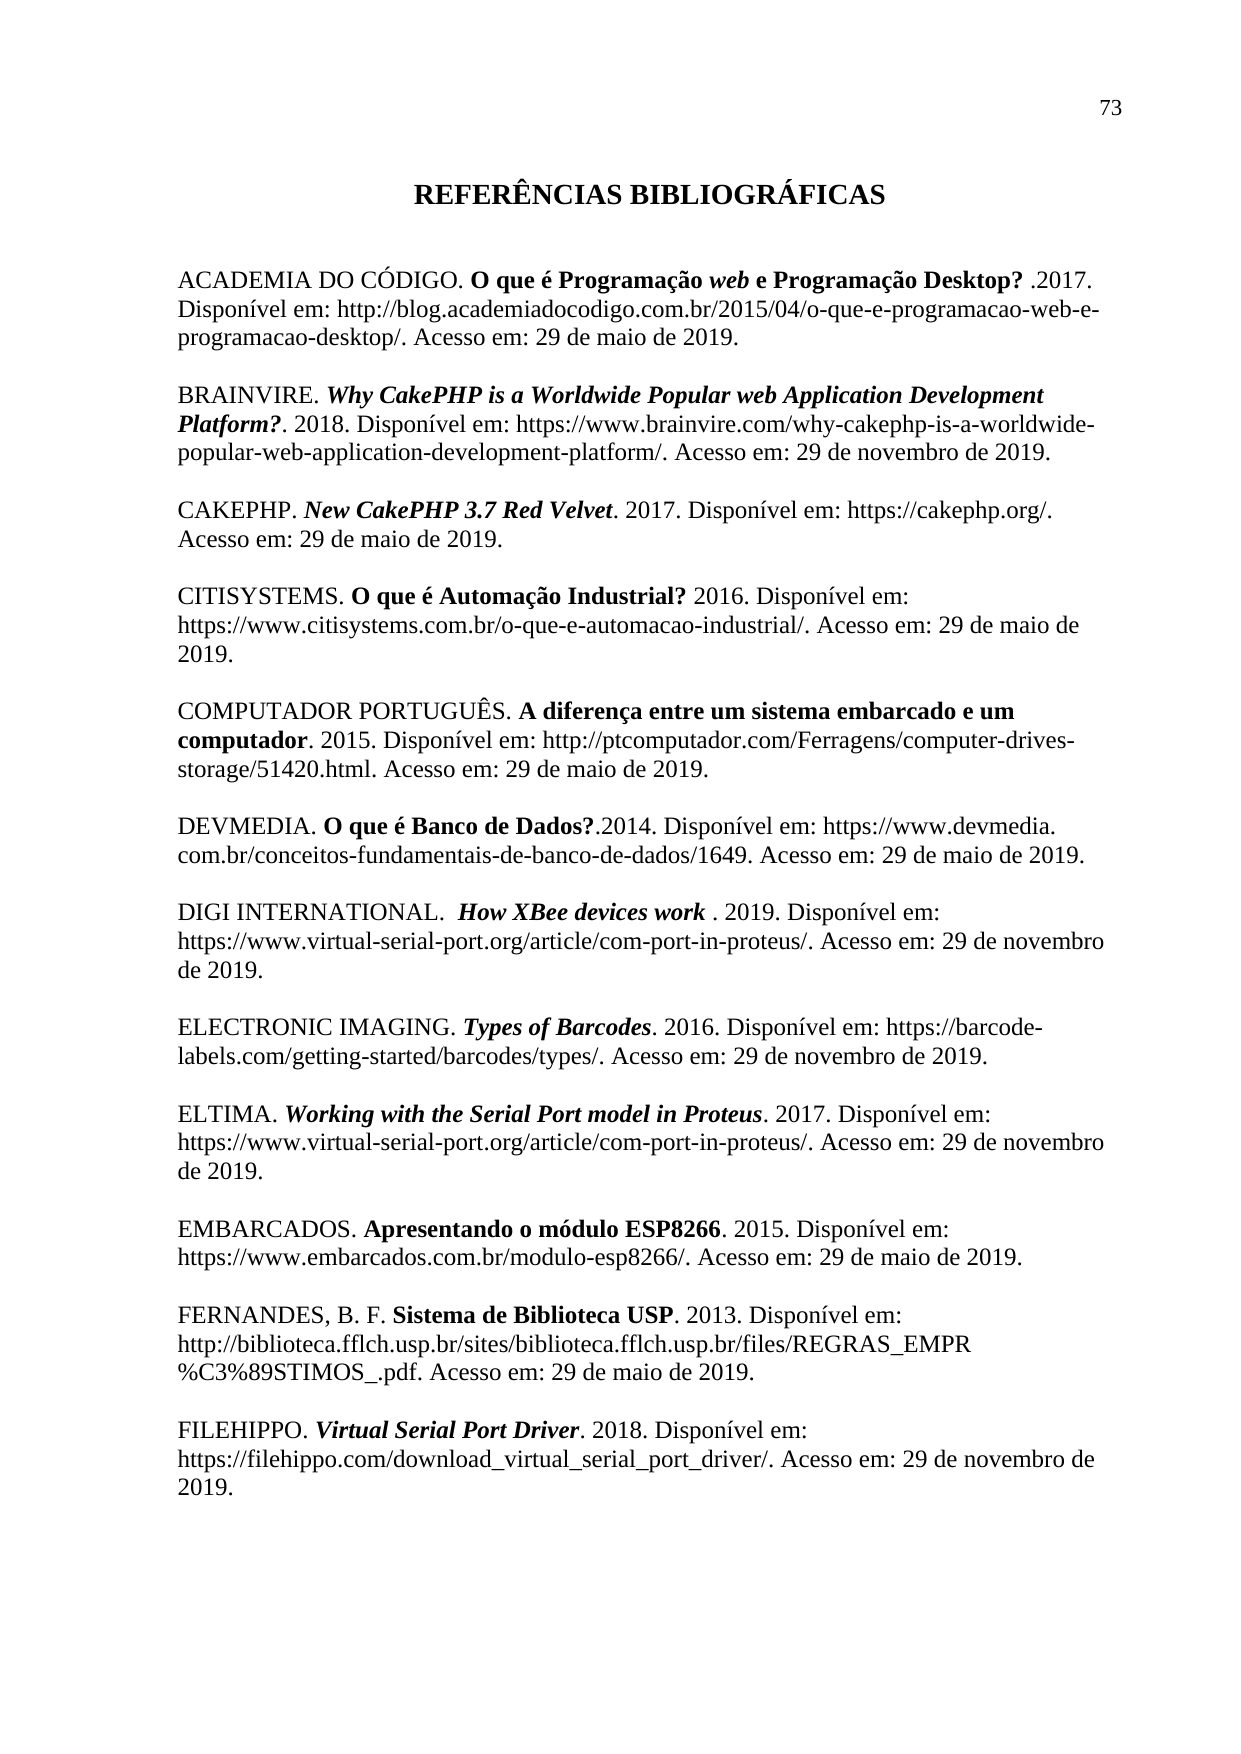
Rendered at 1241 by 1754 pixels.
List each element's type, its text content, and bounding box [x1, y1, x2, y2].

text BRAINVIRE. Why CakePHP is a Worldwide Popular web Application Development Platform?. 2018. Disponível em: https://www.brainvire.com/why-cakephp-is-a-worldwide-popular-web-application-development-platform/. Acesso em: 29 de novembro de 2019. [177, 380, 1122, 466]
text DEVMEDIA. O que é Banco de Dados?.2014. Disponível em: https://www.devmedia. com.br/conceitos-fundamentais-de-banco-de-dados/1649. Acesso em: 29 de maio de 2019. [177, 811, 1122, 869]
subtitle referências bibliográficas [177, 177, 1122, 211]
text ELECTRONIC IMAGING. Types of Barcodes. 2016. Disponível em: https://barcode-labels.com/getting-started/barcodes/types/. Acesso em: 29 de novembro de 2019. [177, 1012, 1122, 1070]
text ACADEMIA DO CÓDIGO. O que é Programação web e Programação Desktop? .2017. Disponível em: http://blog.academiadocodigo.com.br/2015/04/o-que-e-programacao-web-e-programacao-desktop/. Acesso em: 29 de maio de 2019. [177, 265, 1122, 351]
text COMPUTADOR PORTUGUÊS. A diferença entre um sistema embarcado e um computador. 2015. Disponível em: http://ptcomputador.com/Ferragens/computer-drives-storage/51420.html. Acesso em: 29 de maio de 2019. [177, 696, 1122, 782]
text DIGI INTERNATIONAL. How XBee devices work . 2019. Disponível em: https://www.virtual-serial-port.org/article/com-port-in-proteus/. Acesso em: 29 de novembro de 2019. [177, 897, 1122, 984]
text EMBARCADOS. Apresentando o módulo ESP8266. 2015. Disponível em: https://www.embarcados.com.br/modulo-esp8266/. Acesso em: 29 de maio de 2019. [177, 1214, 1122, 1271]
text CITISYSTEMS. O que é Automação Industrial? 2016. Disponível em: https://www.citisystems.com.br/o-que-e-automacao-industrial/. Acesso em: 29 de maio de 2019. [177, 581, 1122, 667]
text FERNANDES, B. F. Sistema de Biblioteca USP. 2013. Disponível em: http://biblioteca.fflch.usp.br/sites/biblioteca.fflch.usp.br/files/REGRAS_EMPR%C3%89STIMOS_.pdf. Acesso em: 29 de maio de 2019. [177, 1300, 1122, 1386]
text FILEHIPPO. Virtual Serial Port Driver. 2018. Disponível em: https://filehippo.com/download_virtual_serial_port_driver/. Acesso em: 29 de novembro de 2019. [177, 1415, 1122, 1501]
text CAKEPHP. New CakePHP 3.7 Red Velvet. 2017. Disponível em: https://cakephp.org/. Acesso em: 29 de maio de 2019. [177, 495, 1122, 552]
text ELTIMA. Working with the Serial Port model in Proteus. 2017. Disponível em: https://www.virtual-serial-port.org/article/com-port-in-proteus/. Acesso em: 29 de novembro de 2019. [177, 1099, 1122, 1185]
